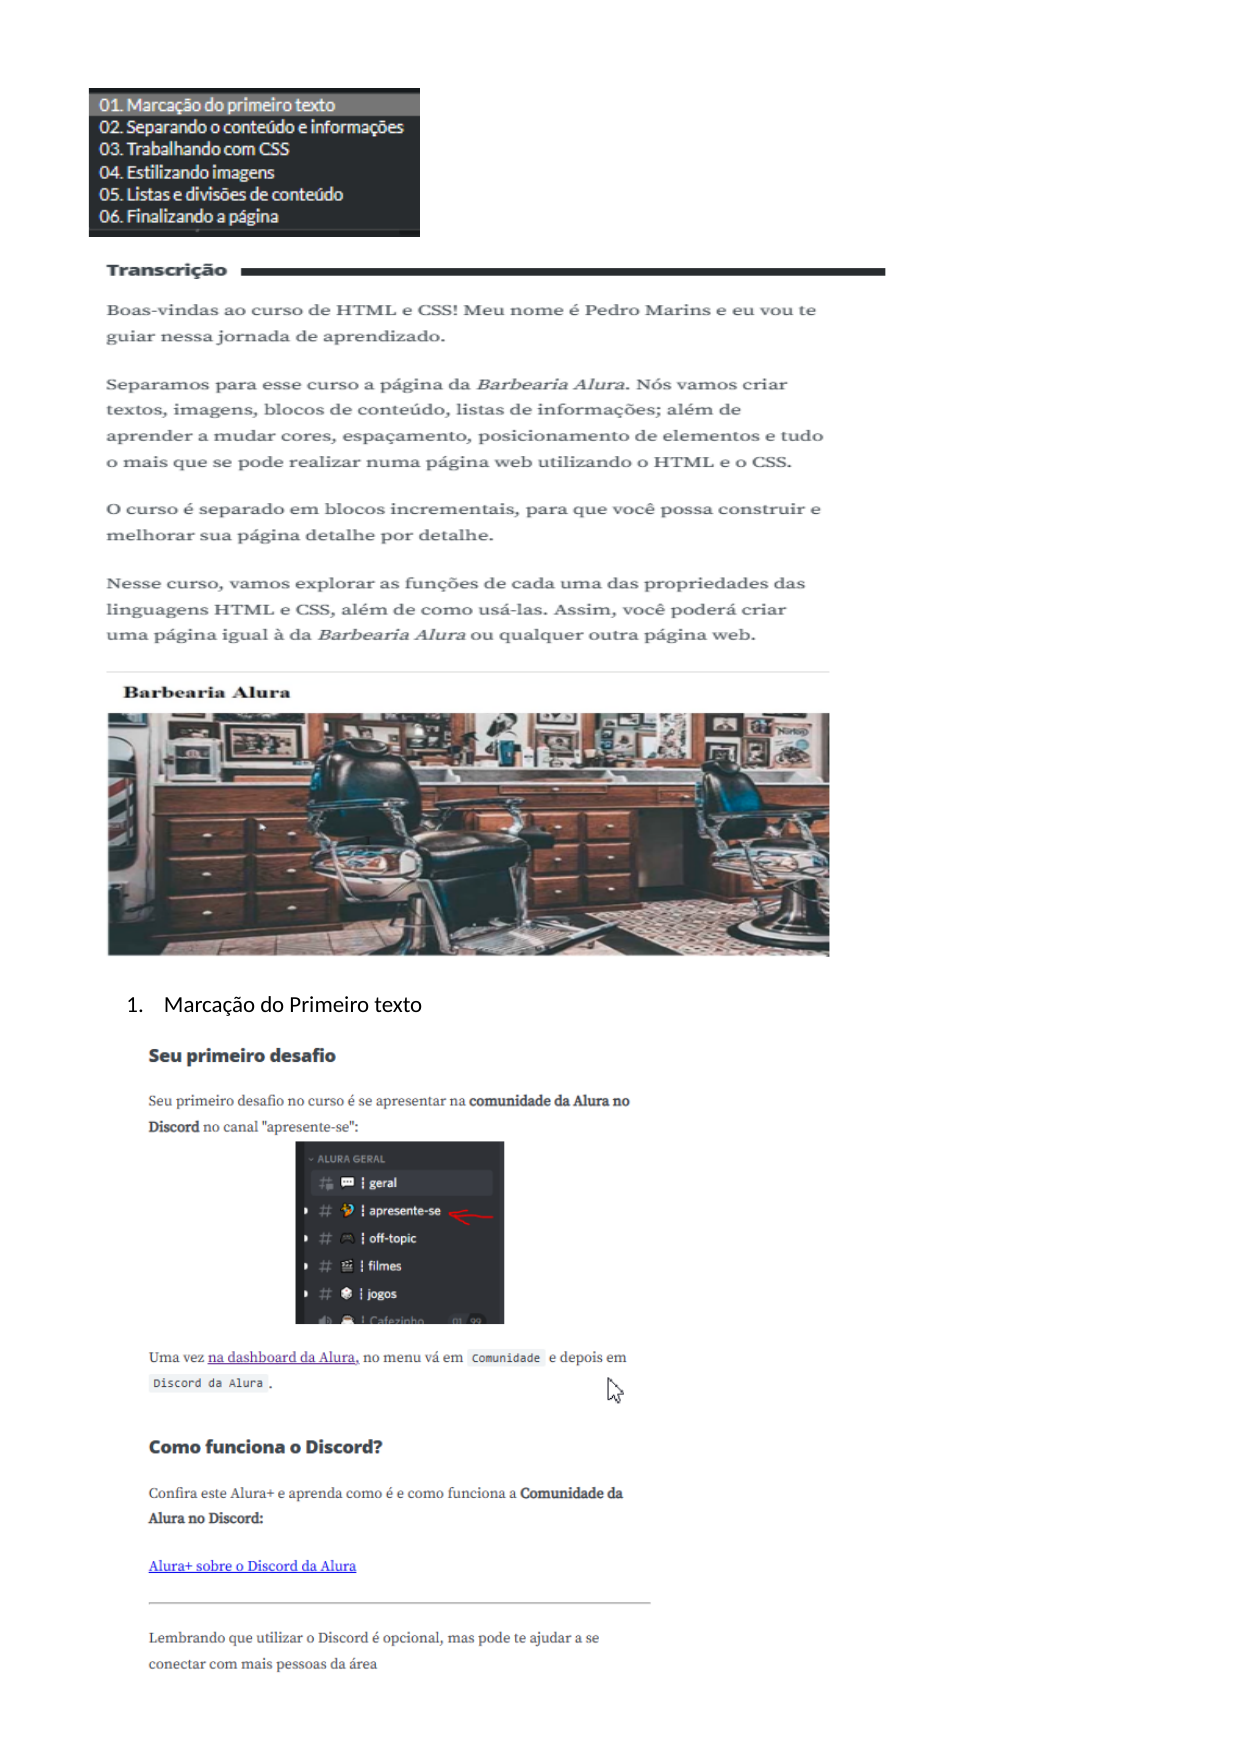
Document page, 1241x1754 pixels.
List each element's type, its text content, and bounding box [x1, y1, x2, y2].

picture [88, 88, 420, 237]
picture [126, 1036, 763, 1685]
list Marcação do Primeiro texto [126, 990, 1181, 1018]
picture [88, 256, 886, 971]
